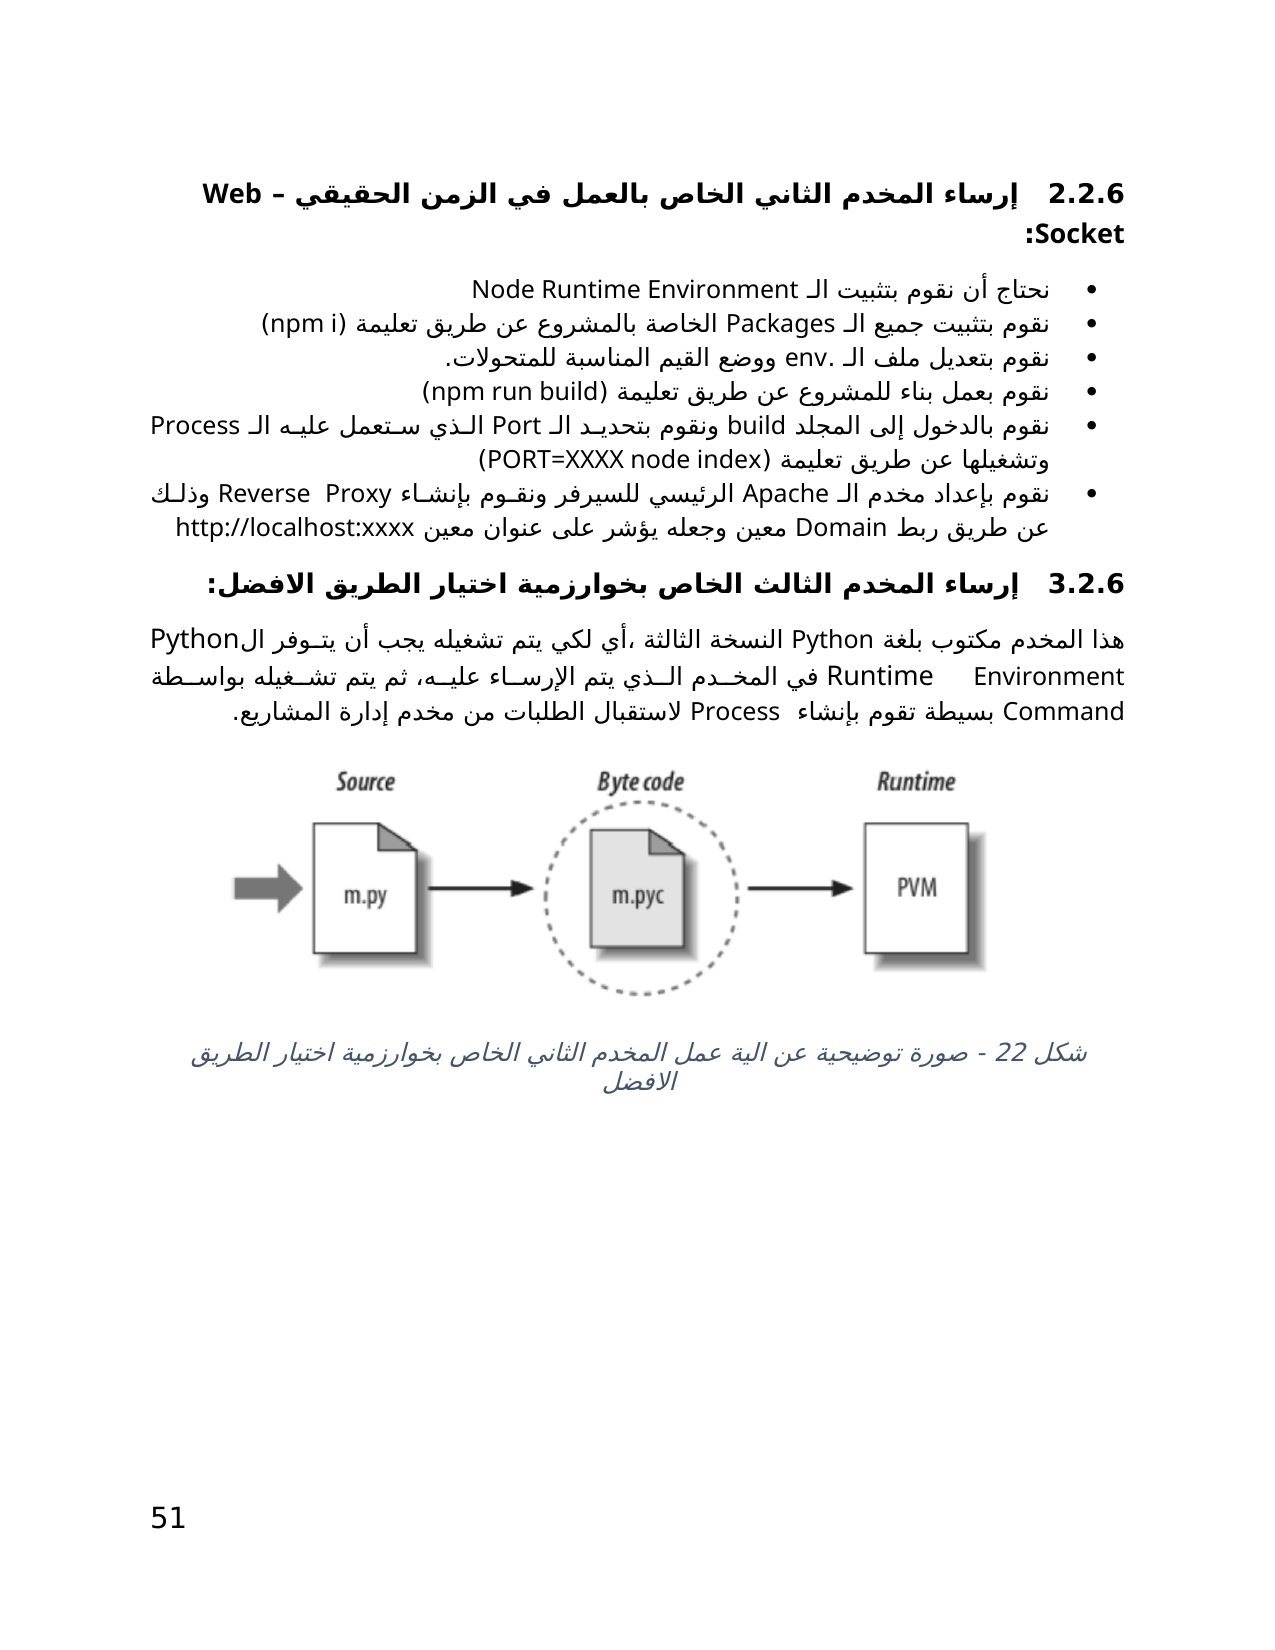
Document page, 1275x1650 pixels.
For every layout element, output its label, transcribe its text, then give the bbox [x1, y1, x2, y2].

list نقوم بتثبيت جميع الـ Packages الخاصة بالمشروع عن طريق تعليمة (npm i) [150, 305, 1087, 339]
picture [150, 752, 1125, 1022]
title 2.2.6 إرساء المخدم الثاني الخاص بالعمل في الزمن الحقيقي – Web Socket: [150, 175, 1125, 252]
text هذا المخدم مكتوب بلغة Python النسخة الثالثة ،أي لكي يتم تشغيله يجب أن يتوفر الPython Runtime Environment في المخدم الذي يتم الإرساء عليه، ثم يتم تشغيله بواسطة Command بسيطة تقوم بإنشاء Process لاستقبال الطلبات من مخدم إدارة المشاريع. [150, 619, 1125, 727]
list نحتاج أن نقوم بتثبيت الـ Node Runtime Environment [150, 271, 1087, 305]
list نقوم بالدخول إلى المجلد build ونقوم بتحديد الـ Port الذي ستعمل عليه الـ Process وتشغيلها عن طريق تعليمة (PORT=XXXX node index) [150, 407, 1087, 476]
list نقوم بتعديل ملف الـ .env ووضع القيم المناسبة للمتحولات. [150, 339, 1087, 373]
list نقوم بعمل بناء للمشروع عن طريق تعليمة (npm run build) [150, 373, 1087, 407]
title 3.2.6 إرساء المخدم الثالث الخاص بخوارزمية اختيار الطريق الافضل: [150, 569, 1125, 600]
list نقوم بإعداد مخدم الـ Apache الرئيسي للسيرفر ونقوم بإنشاء Reverse Proxy وذلك عن طريق ربط Domain معين وجعله يؤشر على عنوان معين http://localhost:xxxx [150, 476, 1087, 544]
